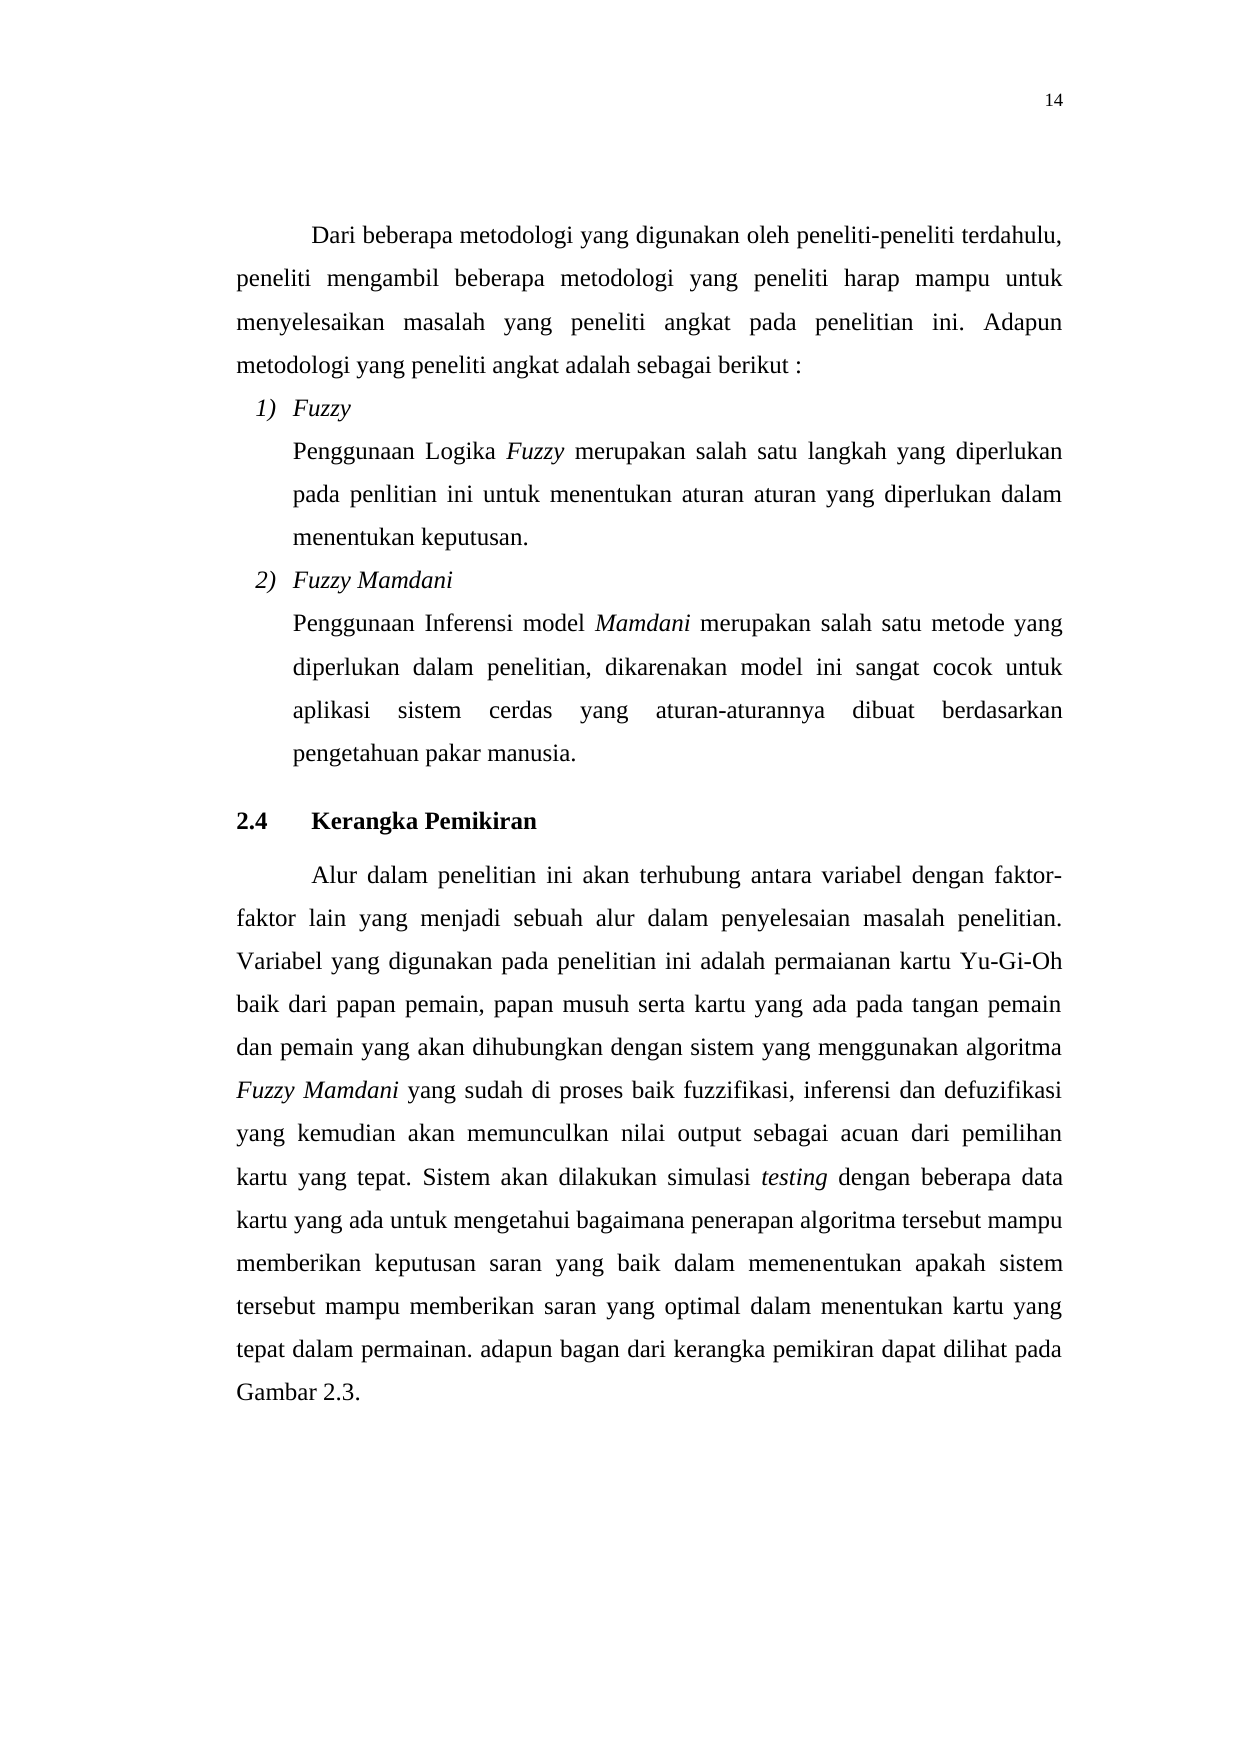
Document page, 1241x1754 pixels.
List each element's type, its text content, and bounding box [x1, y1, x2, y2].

text Alur dalam penelitian ini akan terhubung antara variabel dengan faktor-faktor lain yang menjadi sebuah alur dalam penyelesaian masalah penelitian. Variabel yang digunakan pada penelitian ini adalah permaianan kartu Yu-Gi-Oh baik dari papan pemain, papan musuh serta kartu yang ada pada tangan pemain dan pemain yang akan dihubungkan dengan sistem yang menggunakan algoritma Fuzzy Mamdani yang sudah di proses baik fuzzifikasi, inferensi dan defuzifikasi yang kemudian akan memunculkan nilai output sebagai acuan dari pemilihan kartu yang tepat. Sistem akan dilakukan simulasi testing dengan beberapa data kartu yang ada untuk mengetahui bagaimana penerapan algoritma tersebut mampu memberikan keputusan saran yang baik dalam memenentukan apakah sistem tersebut mampu memberikan saran yang optimal dalam menentukan kartu yang tepat dalam permainan. adapun bagan dari kerangka pemikiran dapat dilihat pada Gambar 2.3. [236, 860, 1063, 1406]
text Dari beberapa metodologi yang digunakan oleh peneliti-peneliti terdahulu, peneliti mengambil beberapa metodologi yang peneliti harap mampu untuk menyelesaikan masalah yang peneliti angkat pada penelitian ini. Adapun metodologi yang peneliti angkat adalah sebagai berikut : [236, 220, 1063, 378]
text Penggunaan Logika Fuzzy merupakan salah satu langkah yang diperlukan pada penlitian ini untuk menentukan aturan aturan yang diperlukan dalam menentukan keputusan. [293, 436, 1063, 551]
text Penggunaan Inferensi model Mamdani merupakan salah satu metode yang diperlukan dalam penelitian, dikarenakan model ini sangat cocok untuk aplikasi sistem cerdas yang aturan-aturannya dibuat berdasarkan pengetahuan pakar manusia. [293, 608, 1063, 767]
list Fuzzy [255, 393, 1063, 422]
list Fuzzy Mamdani [255, 565, 1063, 594]
subtitle Kerangka Pemikiran [236, 806, 1063, 835]
